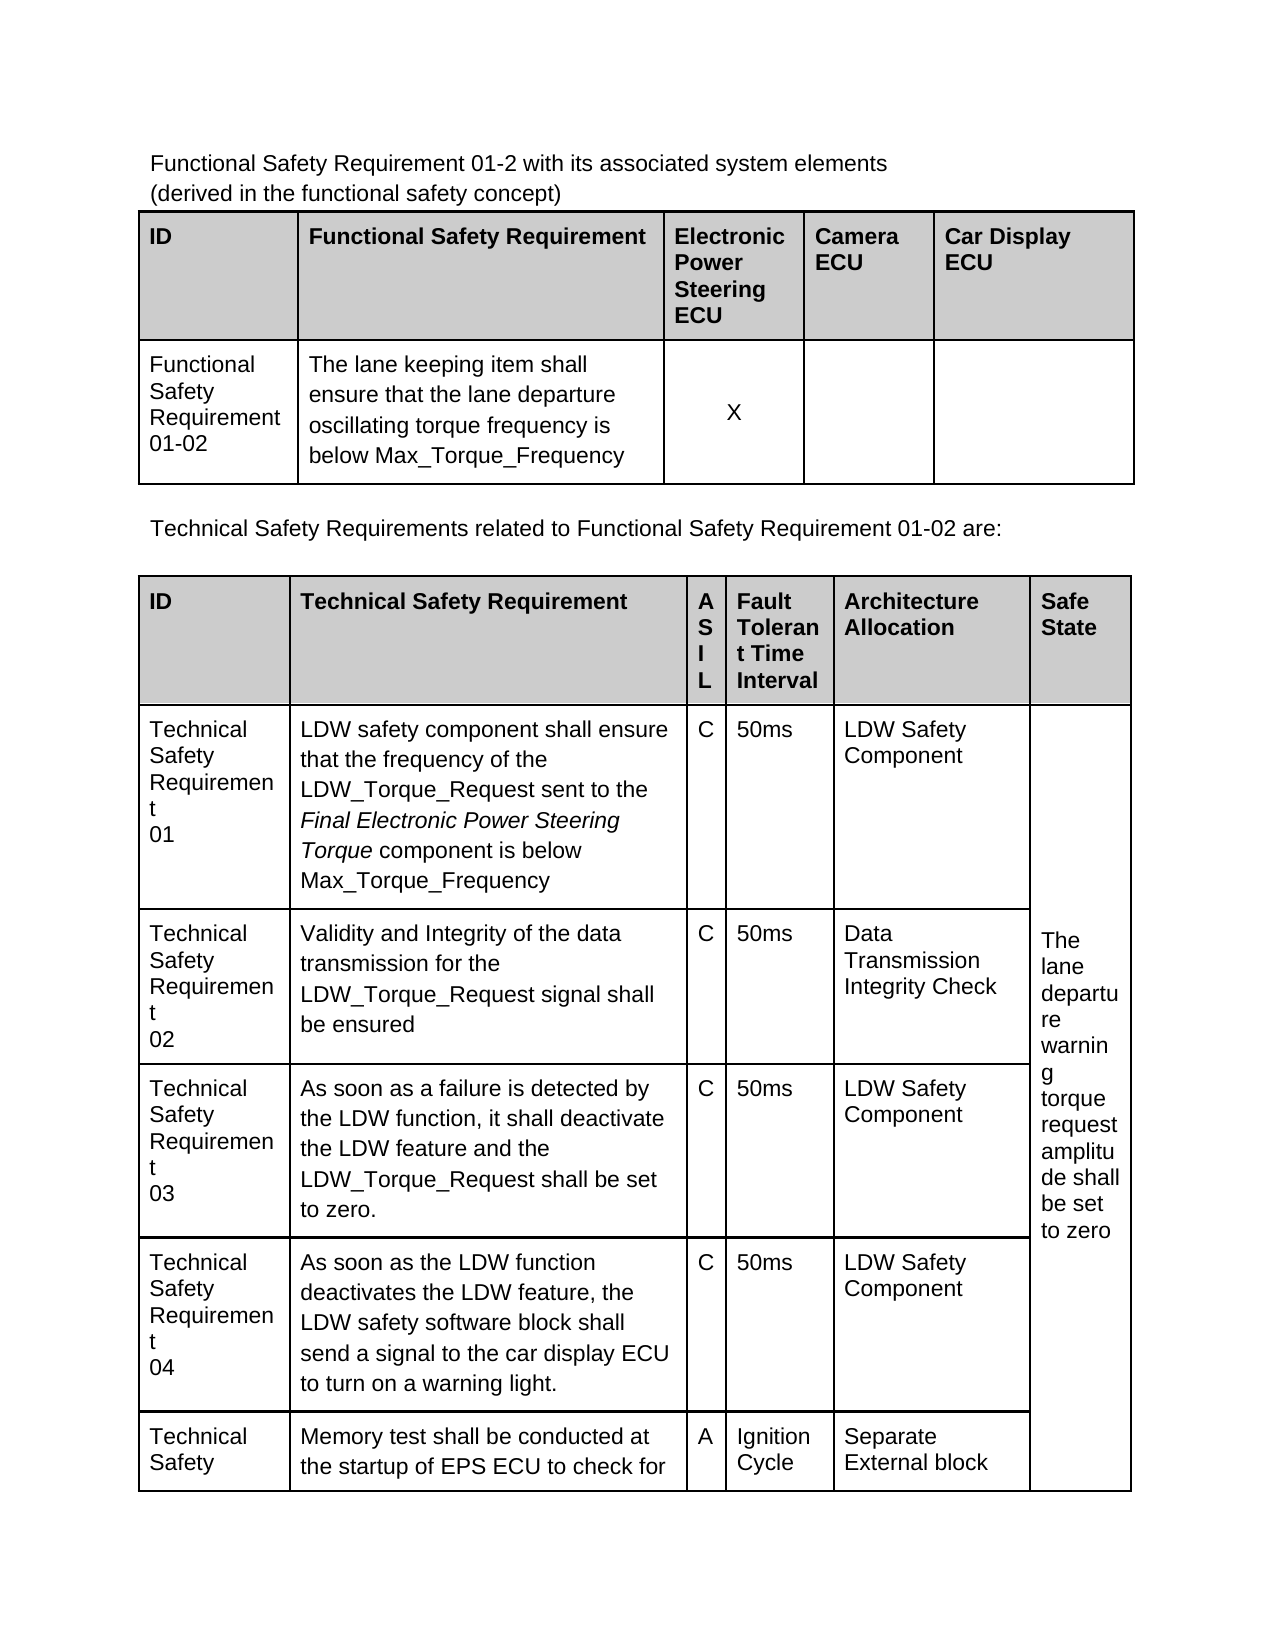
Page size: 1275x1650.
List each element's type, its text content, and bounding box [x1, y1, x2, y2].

table_cell [805, 341, 933, 482]
text Technical Safety Requirements related to Functional Safety Requirement 01-02 are: [150, 515, 1125, 541]
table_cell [291, 1413, 686, 1490]
table_cell 50ms [727, 1239, 833, 1410]
table_cell Functional Safety Requirement 01-02 [140, 341, 297, 482]
table_header ASIL [688, 577, 725, 703]
text Functional Safety Requirement 01-2 with its associated system elements [150, 150, 1125, 176]
text (derived in the functional safety concept) [150, 180, 1125, 207]
table_cell Ignition Cycle [727, 1413, 833, 1490]
table_header ID [140, 213, 297, 339]
table_cell 50ms [727, 1065, 833, 1236]
table_cell LDW Safety Component [835, 1239, 1029, 1410]
table_cell [935, 341, 1133, 482]
table_cell The lane keeping item shall ensure that the lane departure oscillating torque frequency is below Max_Torque_Frequency [299, 341, 663, 482]
table_header Technical Safety Requirement [291, 577, 686, 703]
table_cell 50ms [727, 706, 833, 908]
table_header Car Display ECU [935, 213, 1133, 339]
table_cell X [665, 341, 803, 482]
table_header Fault Tolerant Time Interval [727, 577, 833, 703]
table_cell 50ms [727, 910, 833, 1062]
table_cell C [688, 706, 725, 908]
table_cell Technical Safety Requirement 02 [140, 910, 289, 1062]
table_header ID [140, 577, 289, 703]
table_cell As soon as the LDW function deactivates the LDW feature, the LDW safety software block shall send a signal to the car display ECU to turn on a warning light. [291, 1239, 686, 1410]
table_cell A [688, 1413, 725, 1490]
table_cell LDW Safety Component [835, 706, 1029, 908]
table_header Architecture Allocation [835, 577, 1029, 703]
table_cell C [688, 910, 725, 1062]
table_cell Data Transmission Integrity Check [835, 910, 1029, 1062]
table_cell C [688, 1239, 725, 1410]
table_header Functional Safety Requirement [299, 213, 663, 339]
table_cell LDW safety component shall ensure that the frequency of the LDW_Torque_Request sent to the Final Electronic Power Steering Torque component is below Max_Torque_Frequency [291, 706, 686, 908]
table_cell C [688, 1065, 725, 1236]
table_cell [140, 1413, 289, 1490]
table_cell As soon as a failure is detected by the LDW function, it shall deactivate the LDW feature and the LDW_Torque_Request shall be set to zero. [291, 1065, 686, 1236]
table_cell Validity and Integrity of the data transmission for the LDW_Torque_Request signal shall be ensured [291, 910, 686, 1062]
table_cell LDW Safety Component [835, 1065, 1029, 1236]
table_cell The lane departure warning torque request amplitude shall be set to zero [1031, 706, 1130, 1490]
table_header Electronic Power Steering ECU [665, 213, 803, 339]
table_cell Technical Safety Requirement 04 [140, 1239, 289, 1410]
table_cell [835, 1413, 1029, 1490]
table_cell Technical Safety Requirement 01 [140, 706, 289, 908]
table_cell Technical Safety Requirement 03 [140, 1065, 289, 1236]
table_header Camera ECU [805, 213, 933, 339]
table_header Safe State [1031, 577, 1130, 703]
